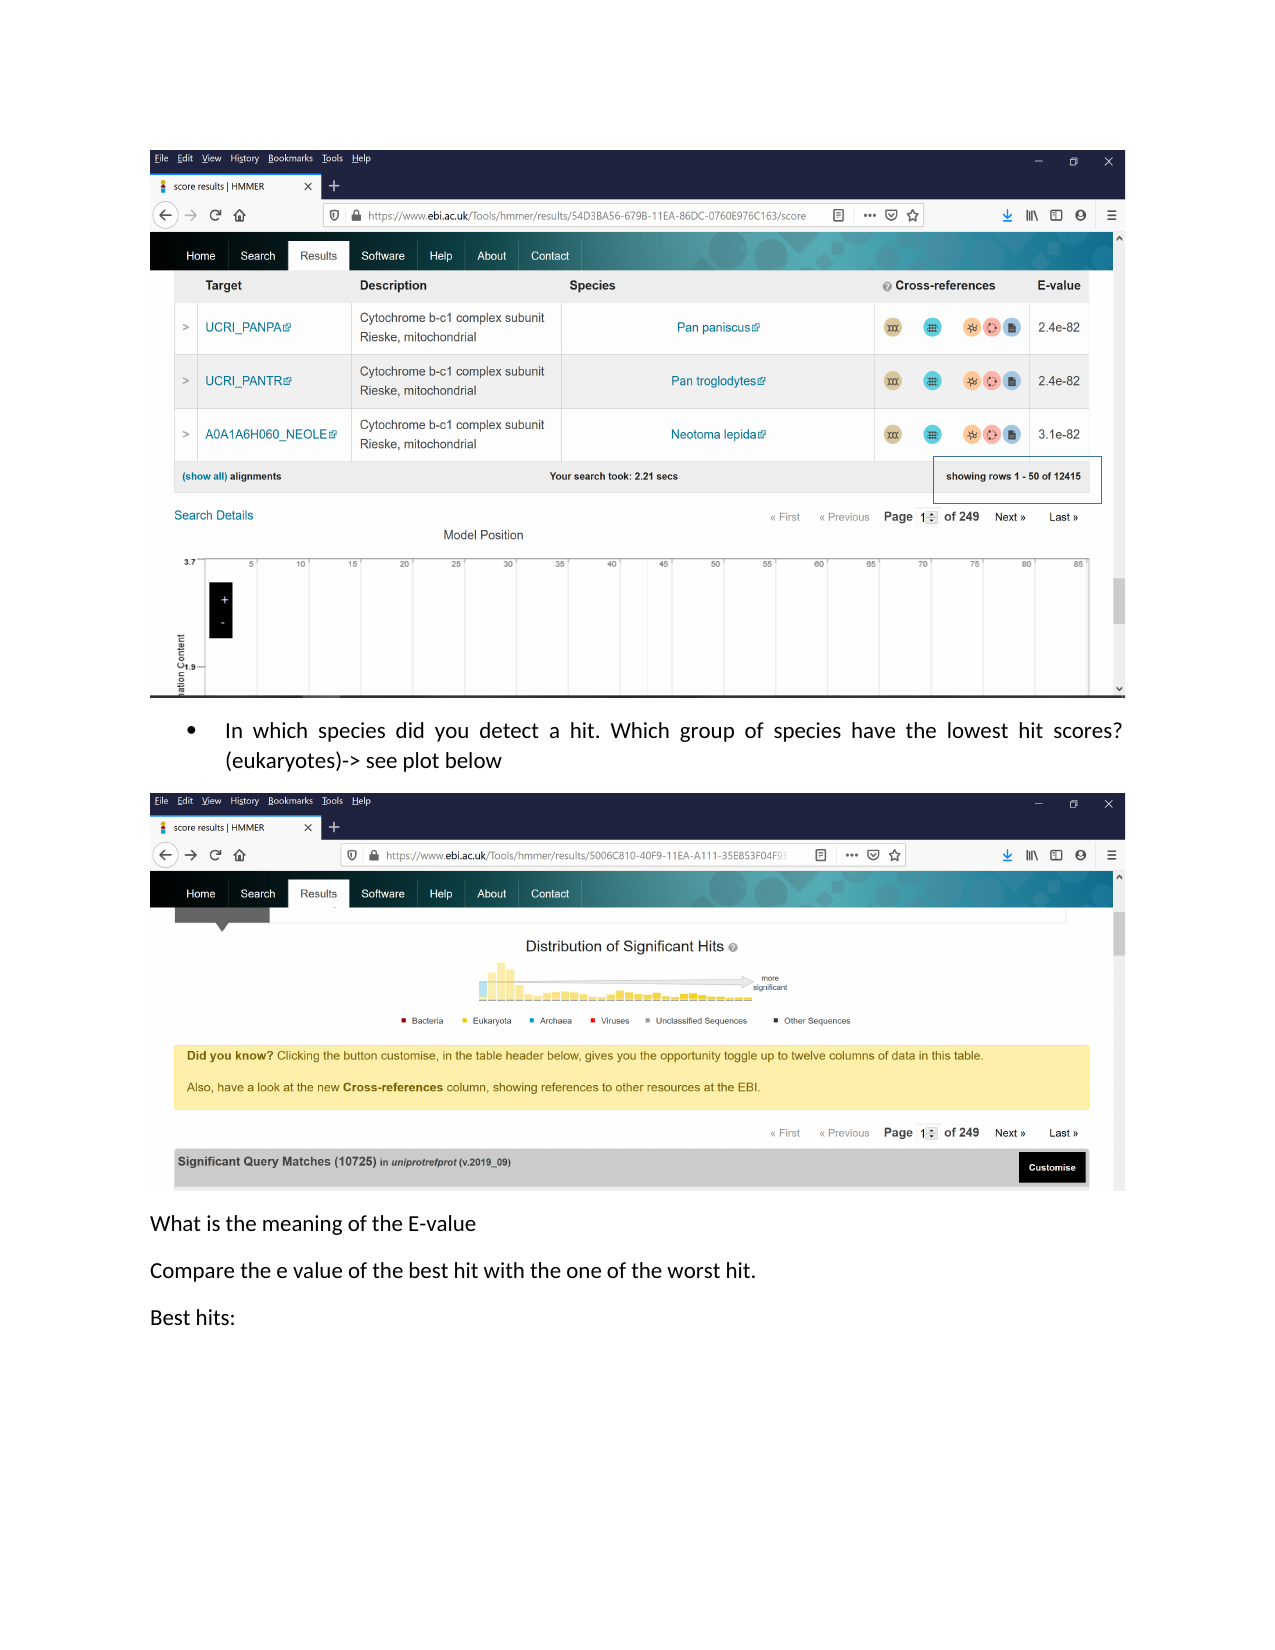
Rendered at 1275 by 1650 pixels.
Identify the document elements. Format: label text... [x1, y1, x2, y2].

text What is the meaning of the E-value [150, 1209, 1125, 1237]
picture [150, 793, 1125, 1191]
list In which species did you detect a hit. Which group of species have the lowest hit scores? (eukaryotes)-> see plot below [187, 716, 1125, 774]
text Compare the e value of the best hit with the one of the worst hit. [150, 1256, 1125, 1284]
text Best hits: [150, 1303, 1125, 1331]
